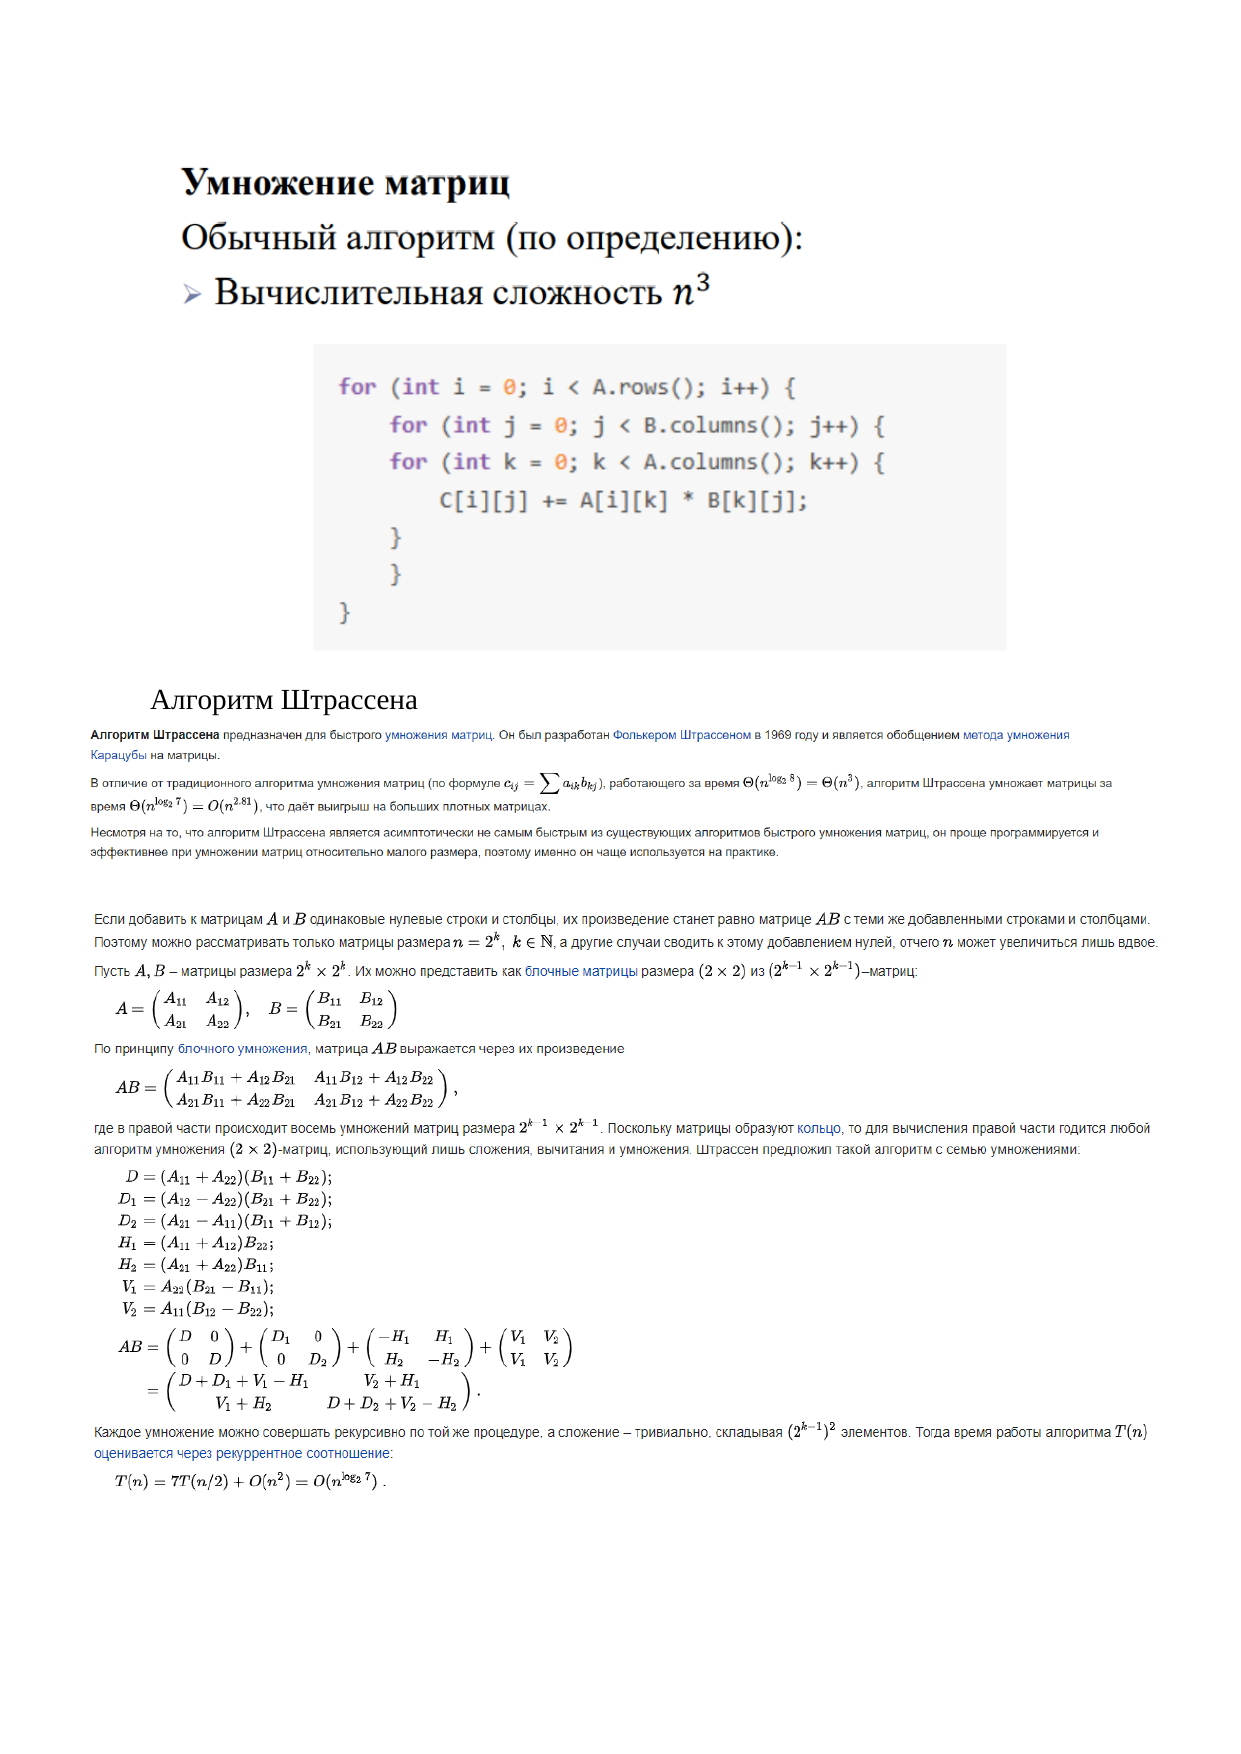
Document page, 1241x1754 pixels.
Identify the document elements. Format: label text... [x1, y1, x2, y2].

picture [76, 904, 1172, 1510]
text Алгоритм Штрассена [150, 682, 1090, 716]
picture [150, 150, 1091, 677]
picture [76, 720, 1130, 861]
